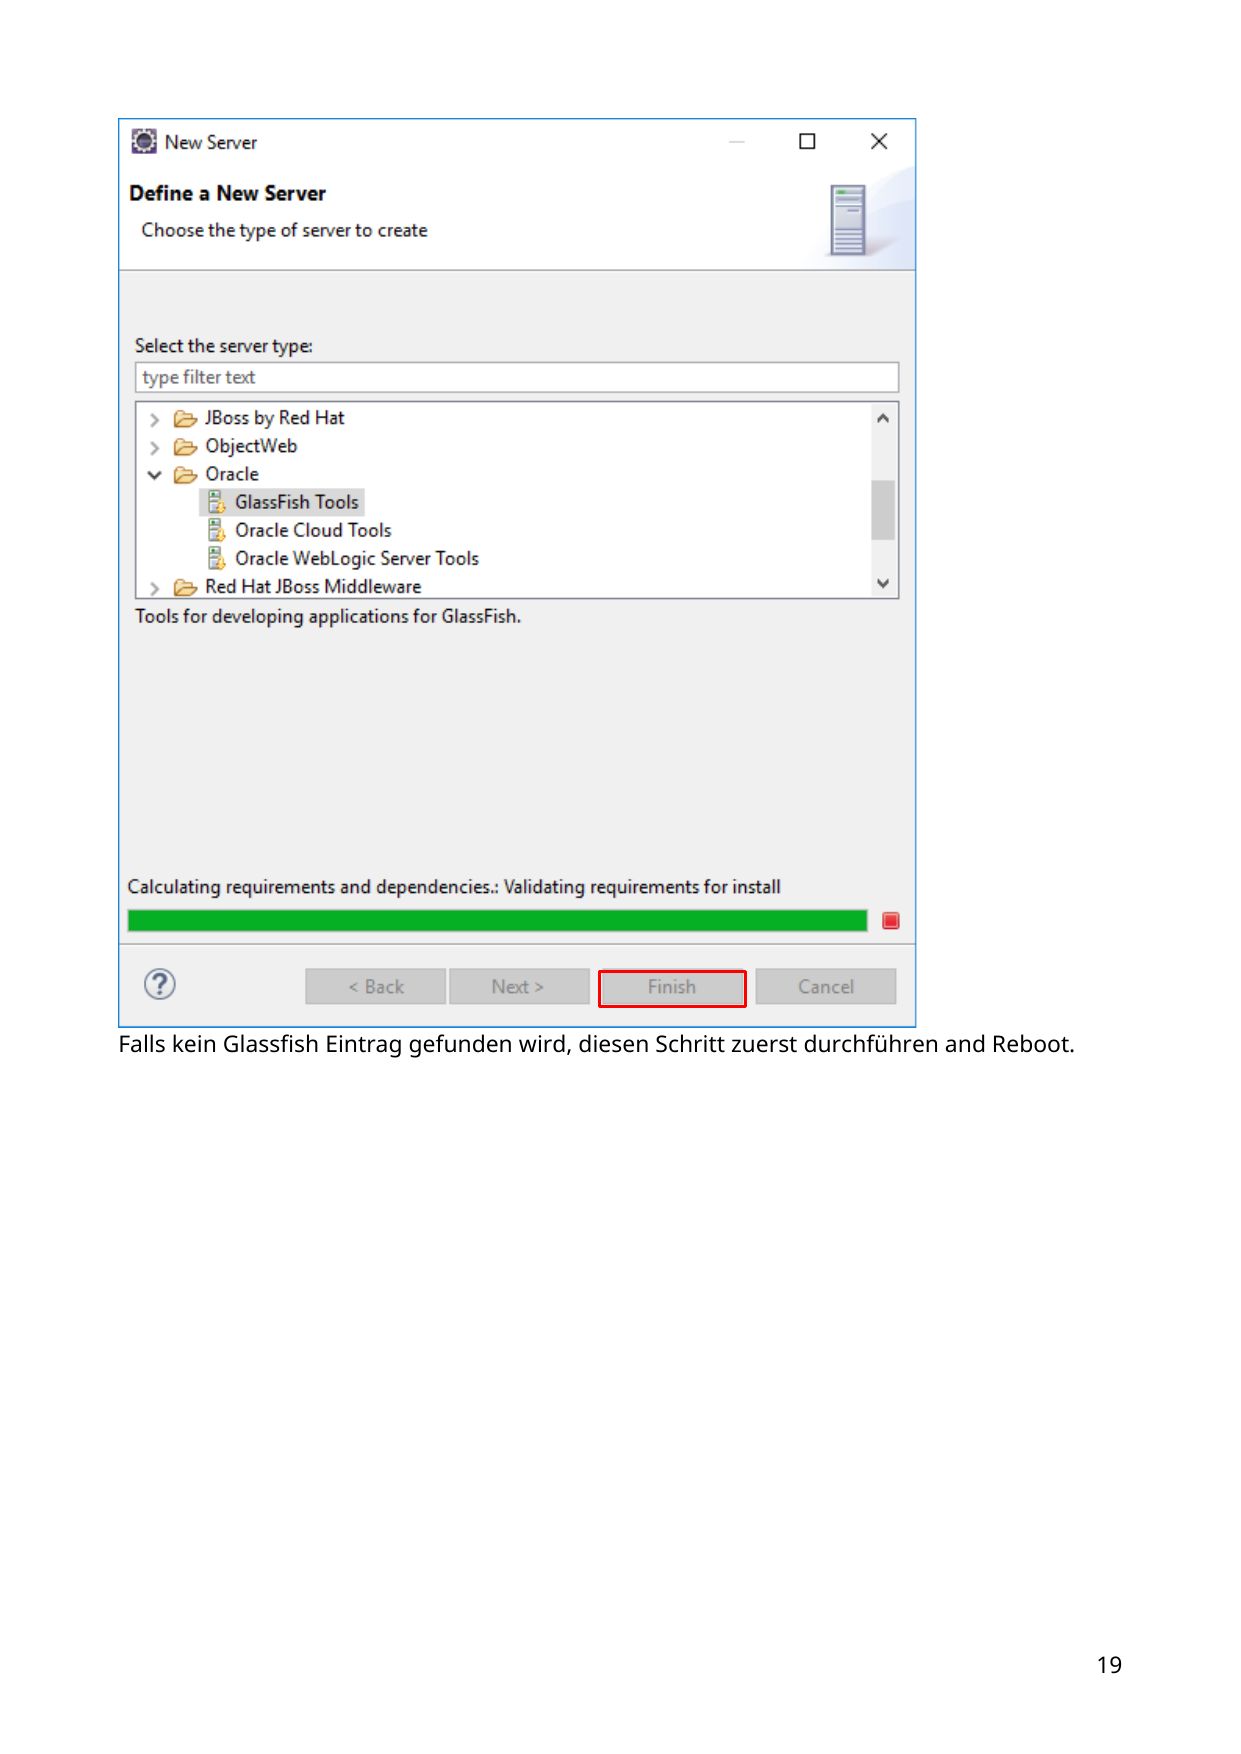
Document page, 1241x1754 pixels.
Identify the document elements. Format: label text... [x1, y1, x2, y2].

text Falls kein Glassfish Eintrag gefunden wird, diesen Schritt zuerst durchführen and Reboot. [118, 1027, 1122, 1059]
picture [118, 118, 917, 1028]
